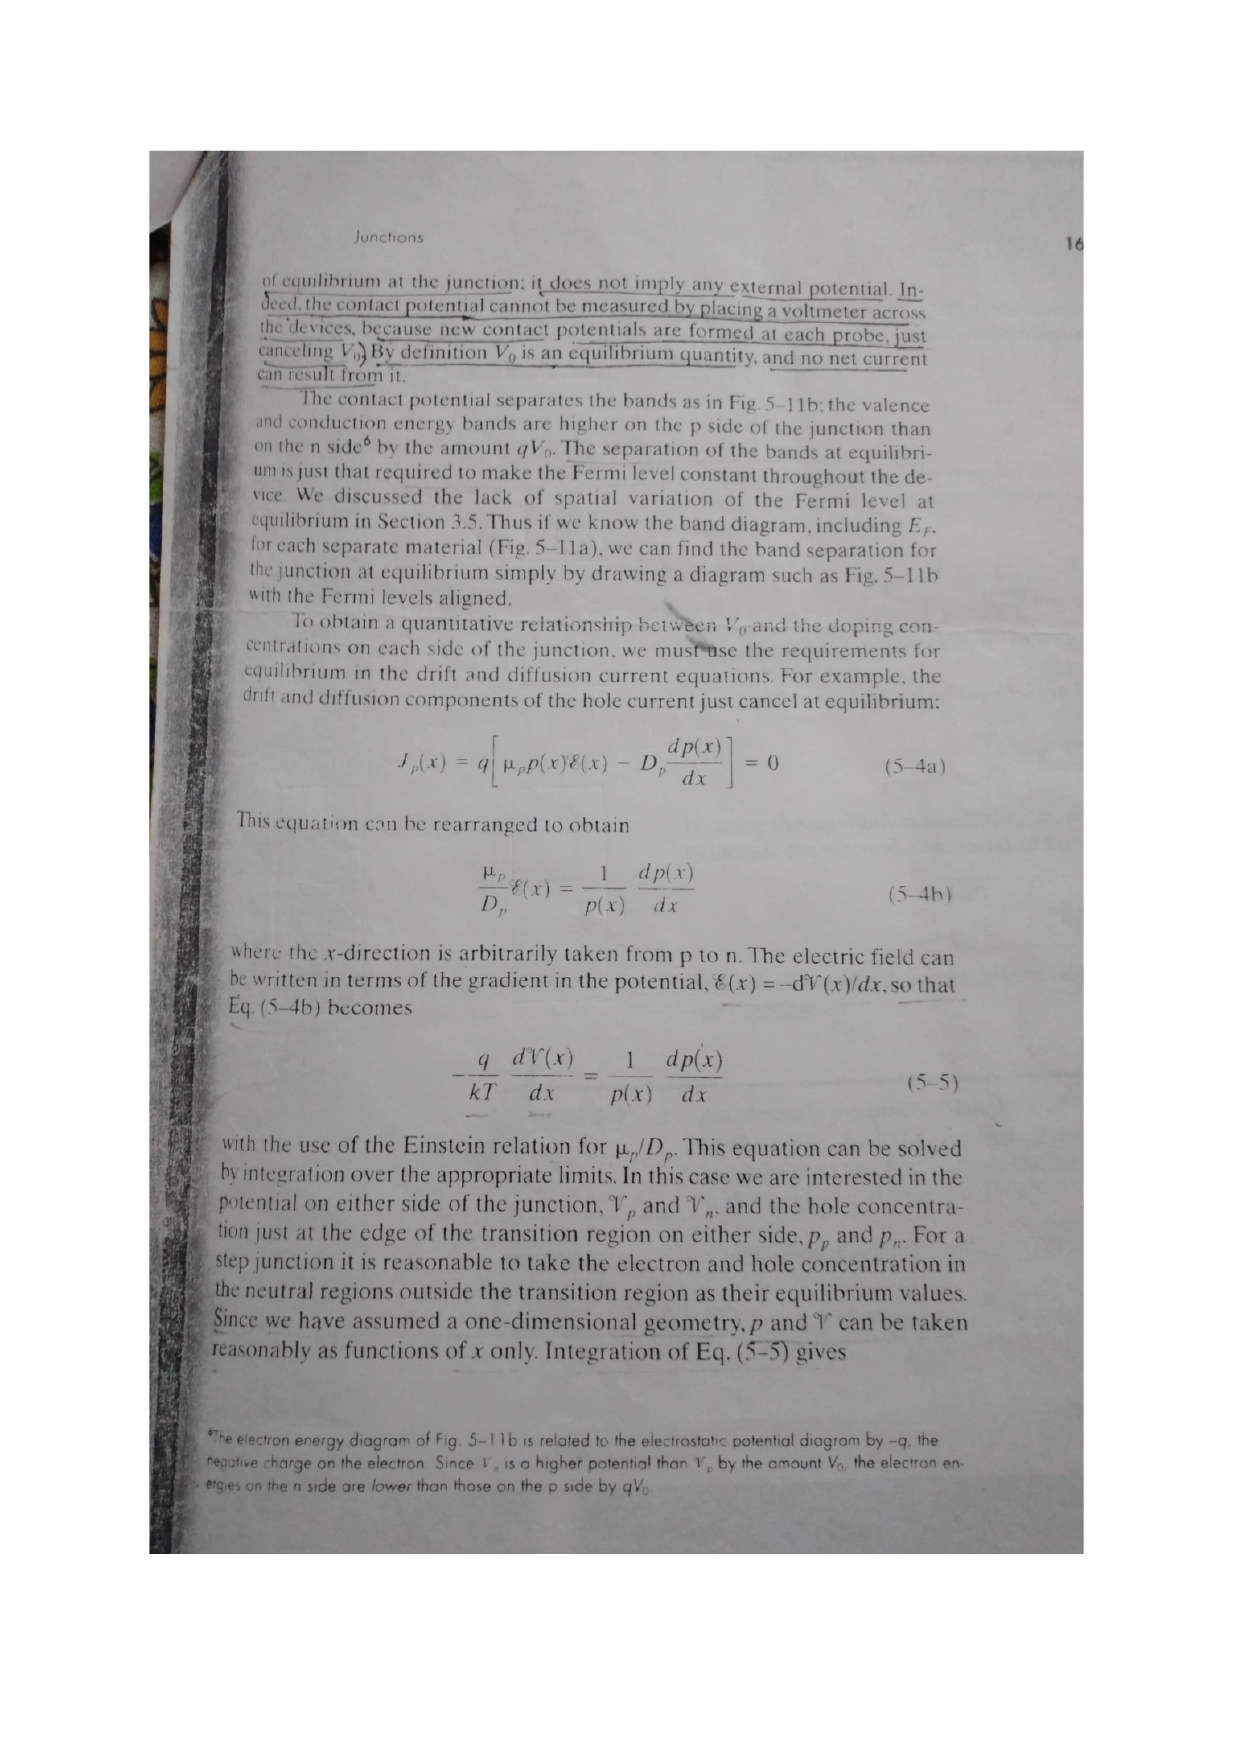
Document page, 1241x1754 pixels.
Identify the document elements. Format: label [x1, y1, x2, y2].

picture [149, 152, 1084, 1552]
